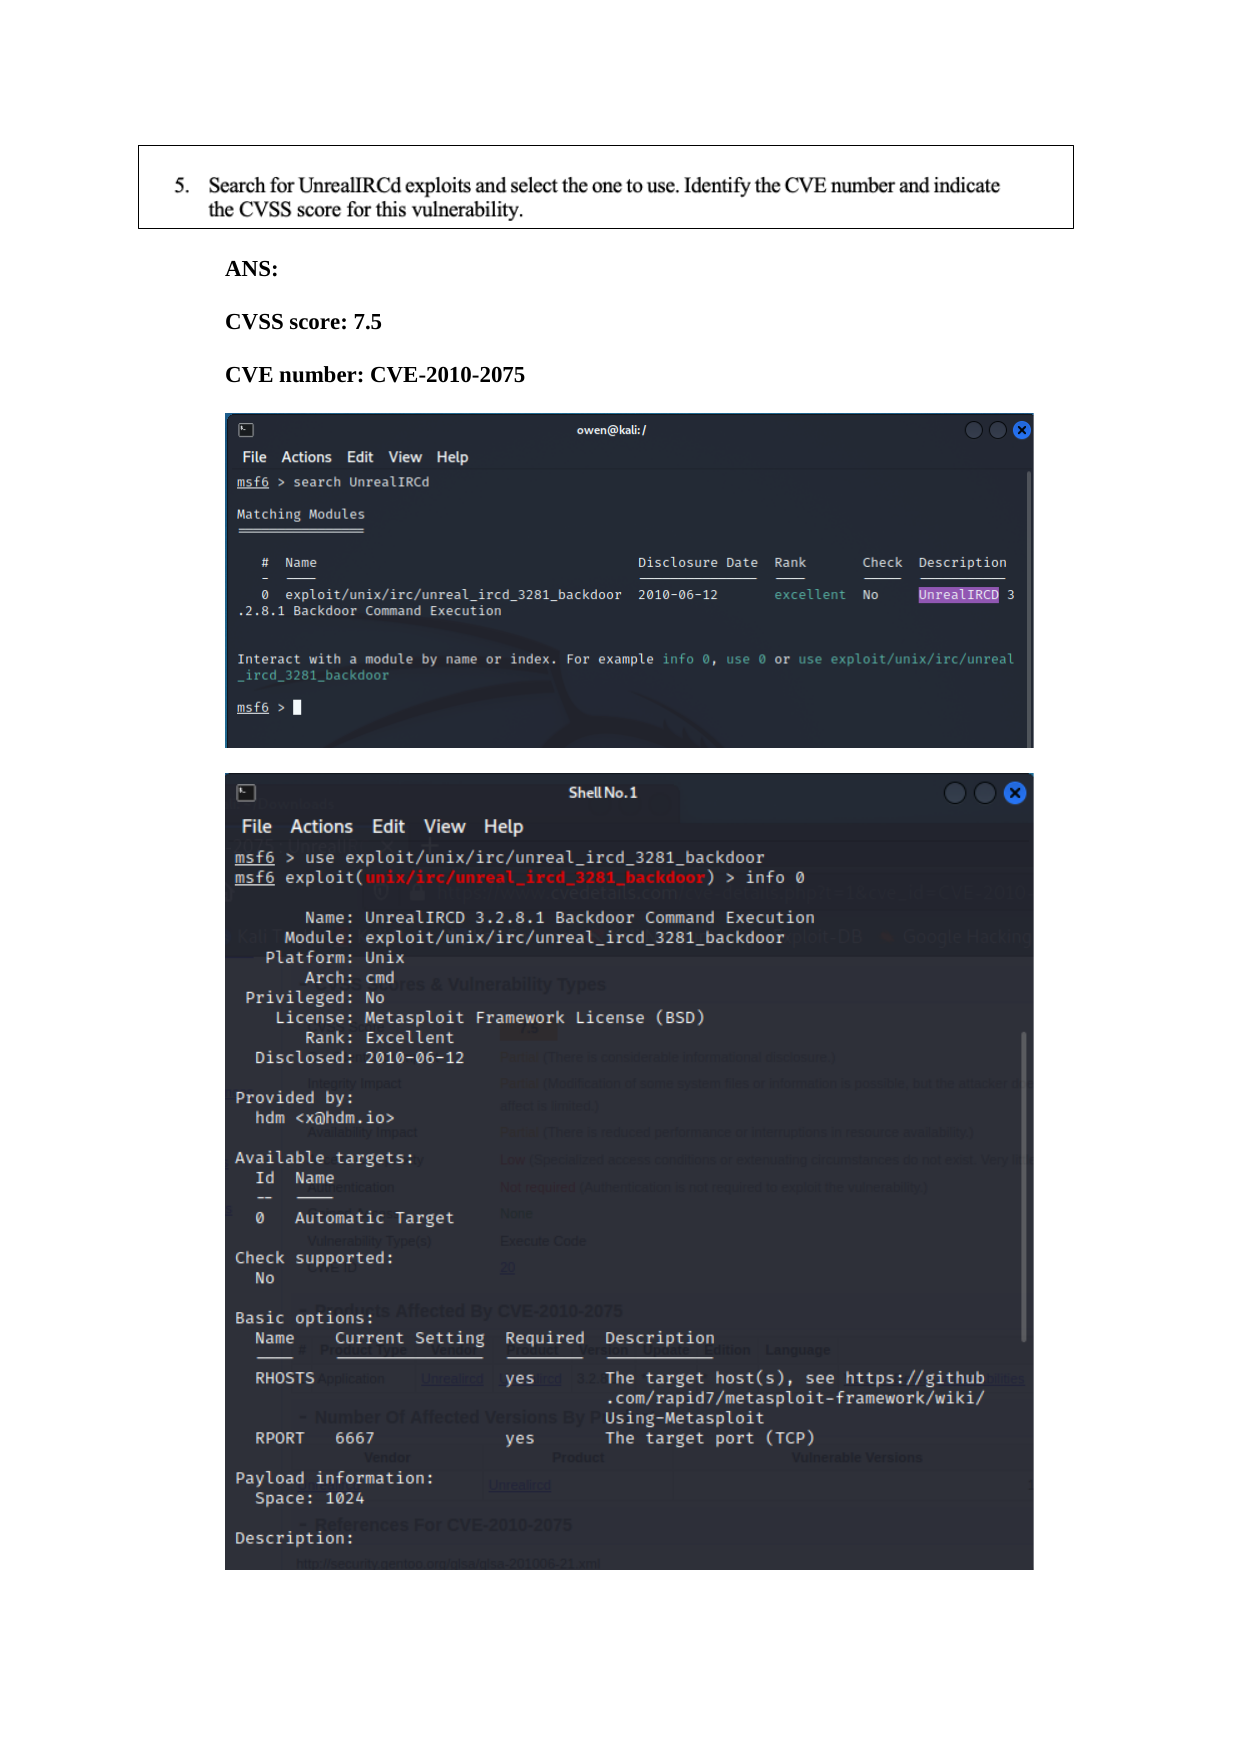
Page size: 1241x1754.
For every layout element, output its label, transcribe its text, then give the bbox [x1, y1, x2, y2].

picture [225, 413, 1034, 748]
list ANS: [225, 255, 1090, 282]
list CVSS score: 7.5 [225, 308, 1090, 334]
picture [225, 773, 1034, 1570]
picture [153, 153, 1020, 222]
list CVE number: CVE-2010-2075 [225, 361, 1090, 387]
